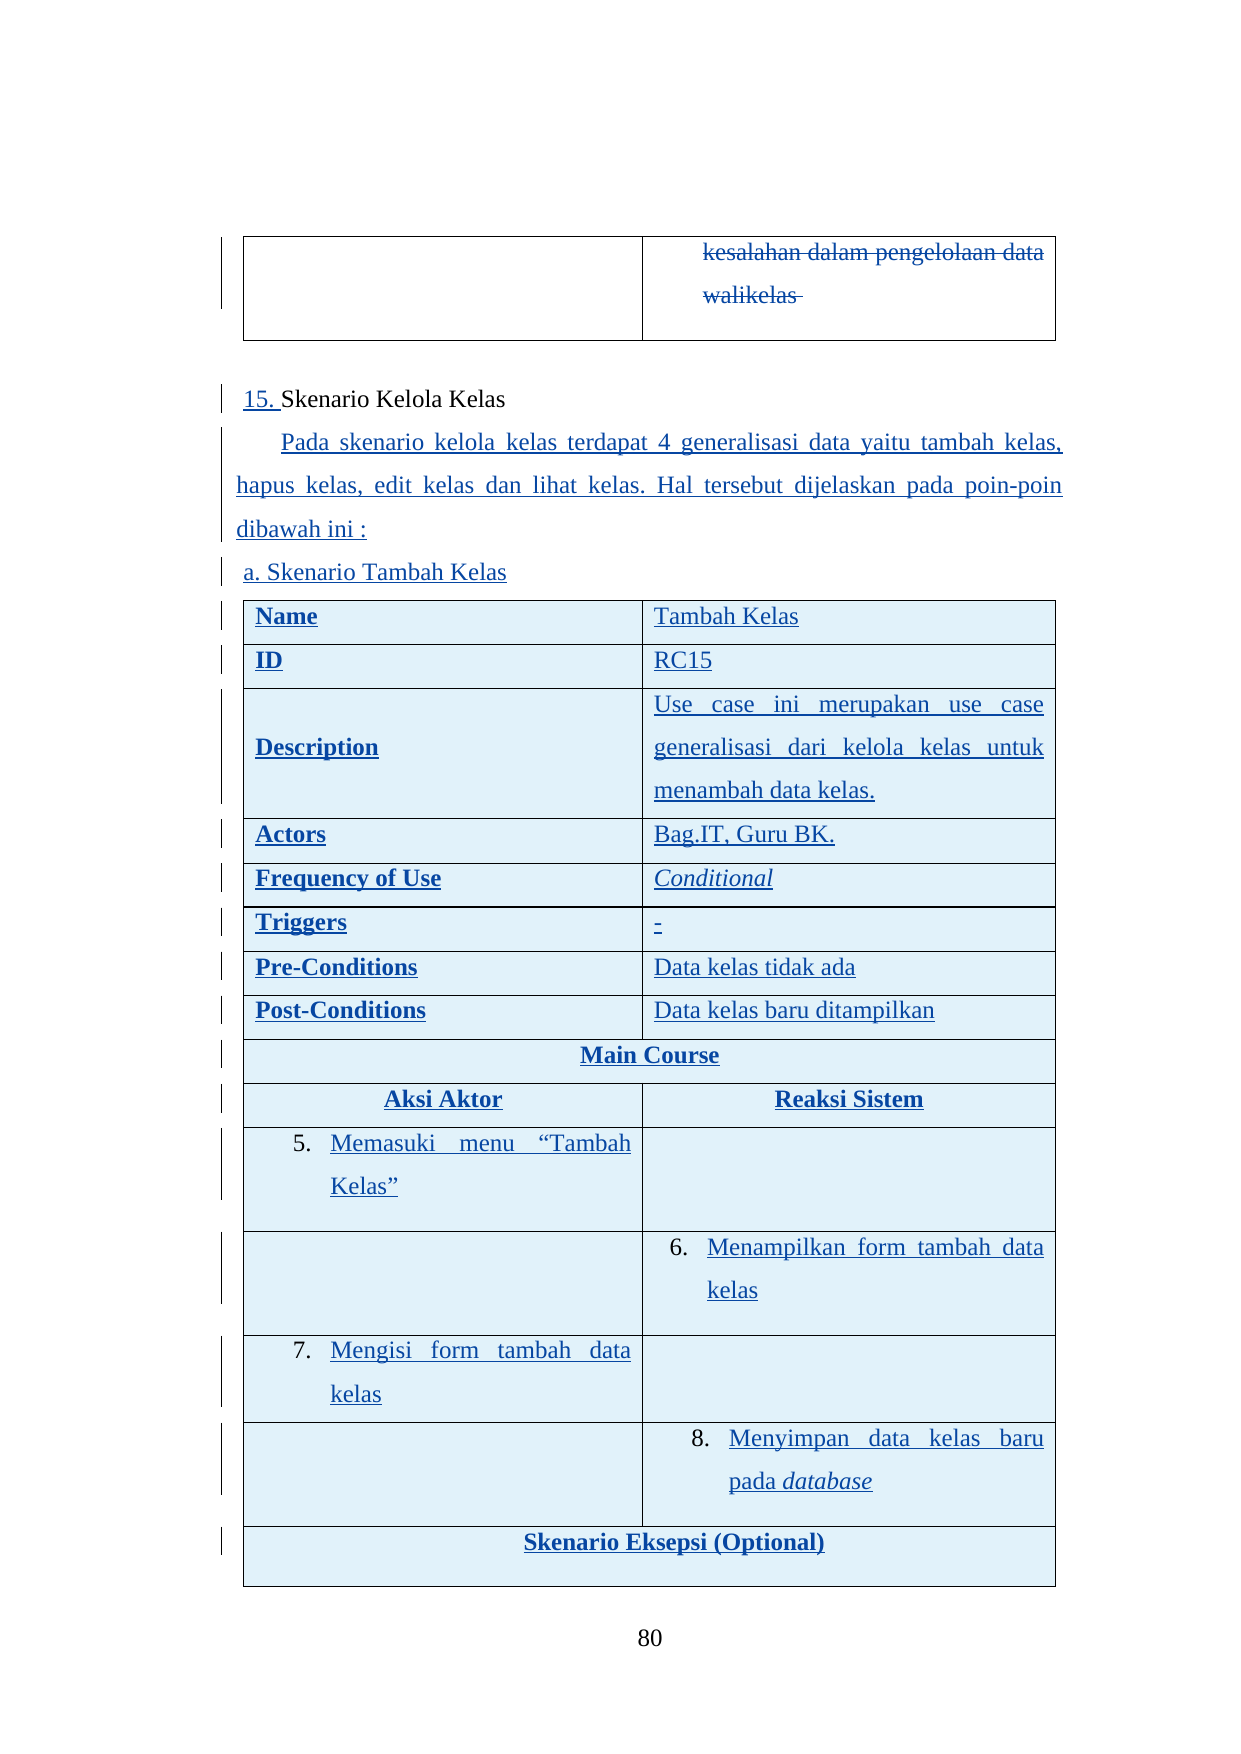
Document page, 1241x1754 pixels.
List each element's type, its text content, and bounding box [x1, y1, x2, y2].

table_cell [244, 237, 642, 340]
table_cell [643, 237, 1055, 340]
list Skenario Kelola Kelas [243, 384, 1063, 413]
